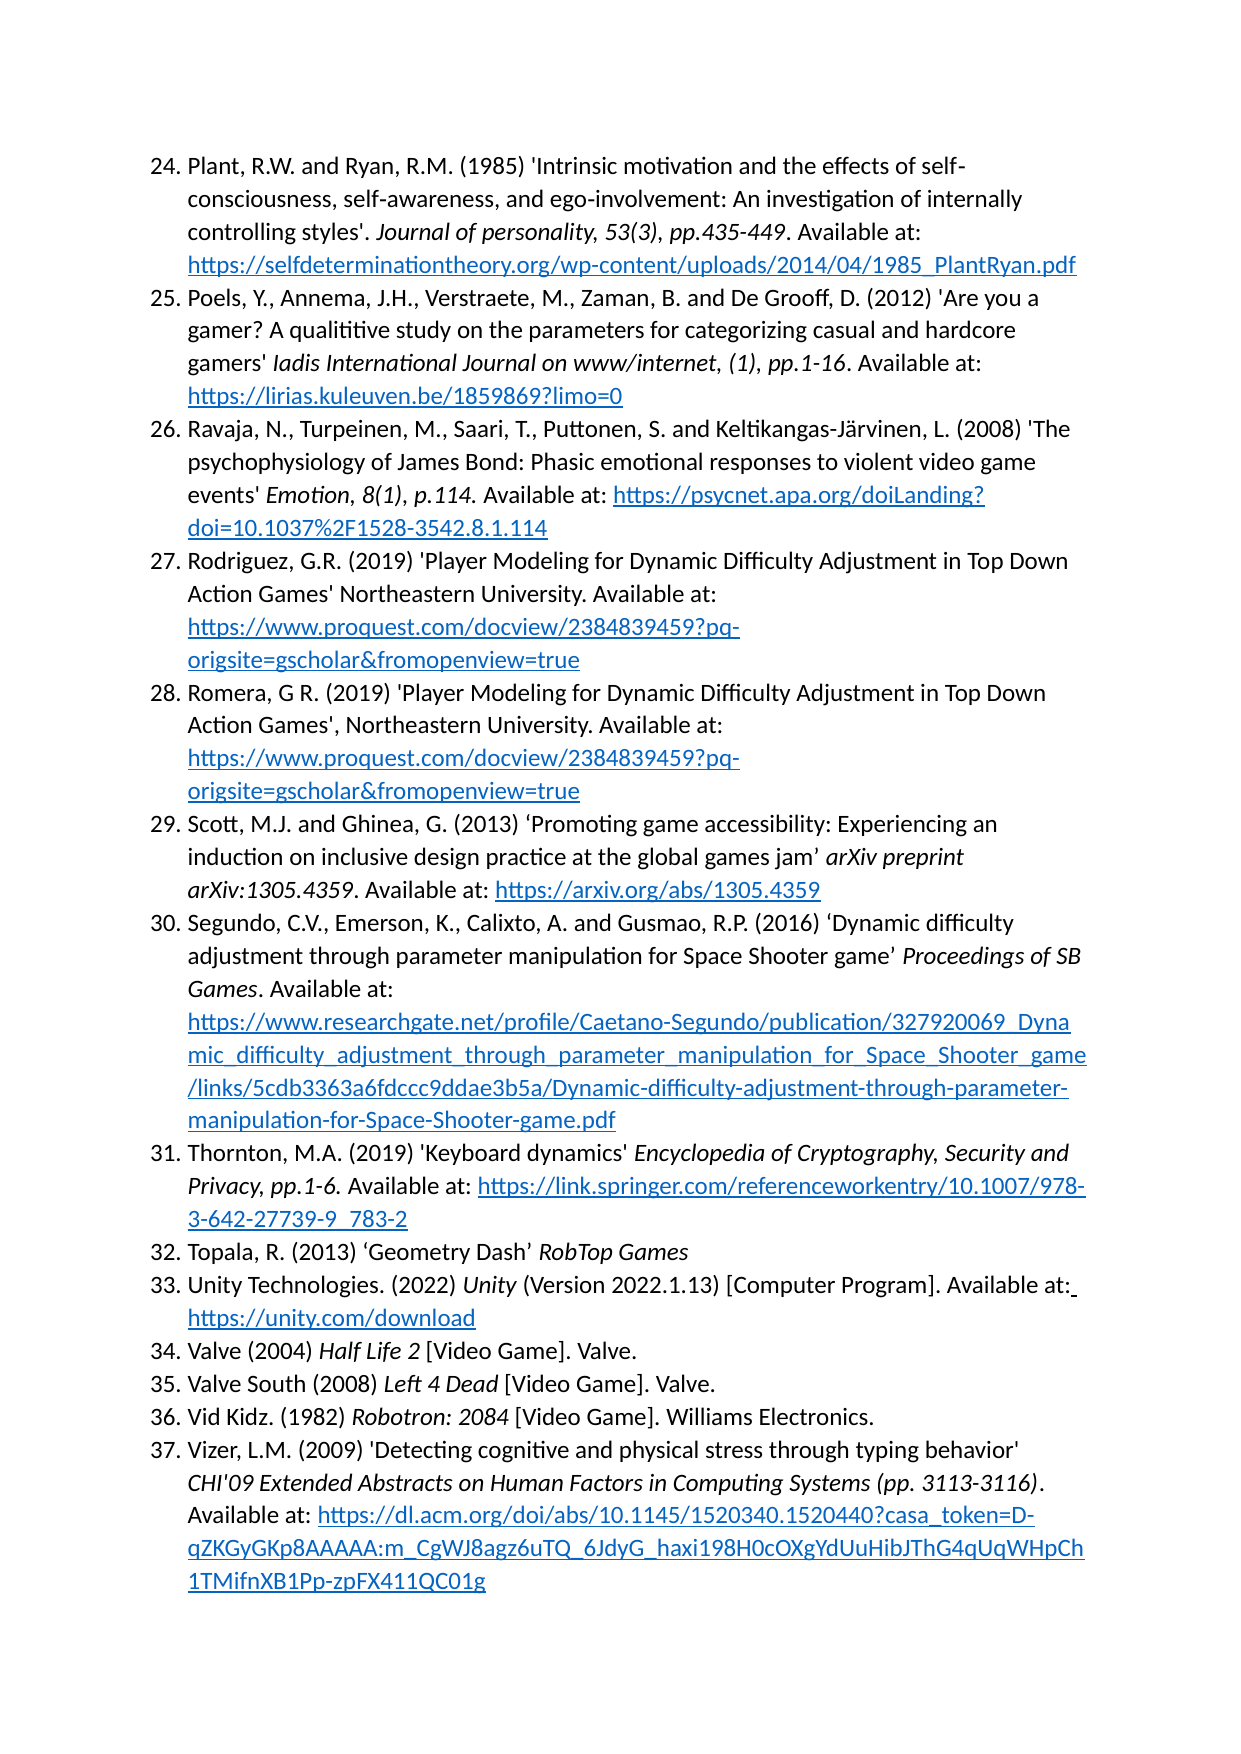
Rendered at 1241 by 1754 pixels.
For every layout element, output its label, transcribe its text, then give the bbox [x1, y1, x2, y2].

list Poels, Y., Annema, J.H., Verstraete, M., Zaman, B. and De Grooff, D. (2012) 'Are you a gamer? A qualititive study on the parameters for categorizing casual and hardcore gamers' Iadis International Journal on www/internet, (1), pp.1-16. Available at: https://lirias.kuleuven.be/1859869?limo=0 [150, 282, 1090, 411]
list Segundo, C.V., Emerson, K., Calixto, A. and Gusmao, R.P. (2016) ‘Dynamic difficulty adjustment through parameter manipulation for Space Shooter game’ Proceedings of SB Games. Available at: https://www.researchgate.net/profile/Caetano-Segundo/publication/327920069_Dynamic_difficulty_adjustment_through_parameter_manipulation_for_Space_Shooter_game/links/5cdb3363a6fdccc9ddae3b5a/Dynamic-difficulty-adjustment-through-parameter-manipulation-for-Space-Shooter-game.pdf [150, 907, 1090, 1135]
list Ravaja, N., Turpeinen, M., Saari, T., Puttonen, S. and Keltikangas-Järvinen, L. (2008) 'The psychophysiology of James Bond: Phasic emotional responses to violent video game events' Emotion, 8(1), p.114. Available at: https://psycnet.apa.org/doiLanding?doi=10.1037%2F1528-3542.8.1.114 [150, 413, 1090, 543]
list Romera, G R. (2019) 'Player Modeling for Dynamic Difficulty Adjustment in Top Down Action Games', Northeastern University. Available at: https://www.proquest.com/docview/2384839459?pq-origsite=gscholar&fromopenview=true [150, 677, 1090, 806]
list Vizer, L.M. (2009) 'Detecting cognitive and physical stress through typing behavior' CHI'09 Extended Abstracts on Human Factors in Computing Systems (pp. 3113-3116). Available at: https://dl.acm.org/doi/abs/10.1145/1520340.1520440?casa_token=D-qZKGyGKp8AAAAA:m_CgWJ8agz6uTQ_6JdyG_haxi198H0cOXgYdUuHibJThG4qUqWHpCh1TMifnXB1Pp-zpFX411QC01g [150, 1434, 1090, 1596]
list Unity Technologies. (2022) Unity (Version 2022.1.13) [Computer Program]. Available at: https://unity.com/download [150, 1269, 1090, 1333]
list Vid Kidz. (1982) Robotron: 2084 [Video Game]. Williams Electronics. [150, 1401, 1090, 1431]
list Thornton, M.A. (2019) 'Keyboard dynamics' Encyclopedia of Cryptography, Security and Privacy, pp.1-6. Available at: https://link.springer.com/referenceworkentry/10.1007/978-3-642-27739-9_783-2 [150, 1137, 1090, 1234]
list Valve (2004) Half Life 2 [Video Game]. Valve. [150, 1335, 1090, 1366]
list Scott, M.J. and Ghinea, G. (2013) ‘Promoting game accessibility: Experiencing an induction on inclusive design practice at the global games jam’ arXiv preprint arXiv:1305.4359. Available at: https://arxiv.org/abs/1305.4359 [150, 808, 1090, 905]
list Valve South (2008) Left 4 Dead [Video Game]. Valve. [150, 1368, 1090, 1398]
list Rodriguez, G.R. (2019) 'Player Modeling for Dynamic Difficulty Adjustment in Top Down Action Games' Northeastern University. Available at: https://www.proquest.com/docview/2384839459?pq-origsite=gscholar&fromopenview=true [150, 545, 1090, 674]
list Topala, R. (2013) ‘Geometry Dash’ RobTop Games [150, 1236, 1090, 1267]
list Plant, R.W. and Ryan, R.M. (1985) 'Intrinsic motivation and the effects of self‐consciousness, self‐awareness, and ego‐involvement: An investigation of internally controlling styles'. Journal of personality, 53(3), pp.435-449. Available at: https://selfdeterminationtheory.org/wp-content/uploads/2014/04/1985_PlantRyan.pdf [150, 150, 1090, 279]
